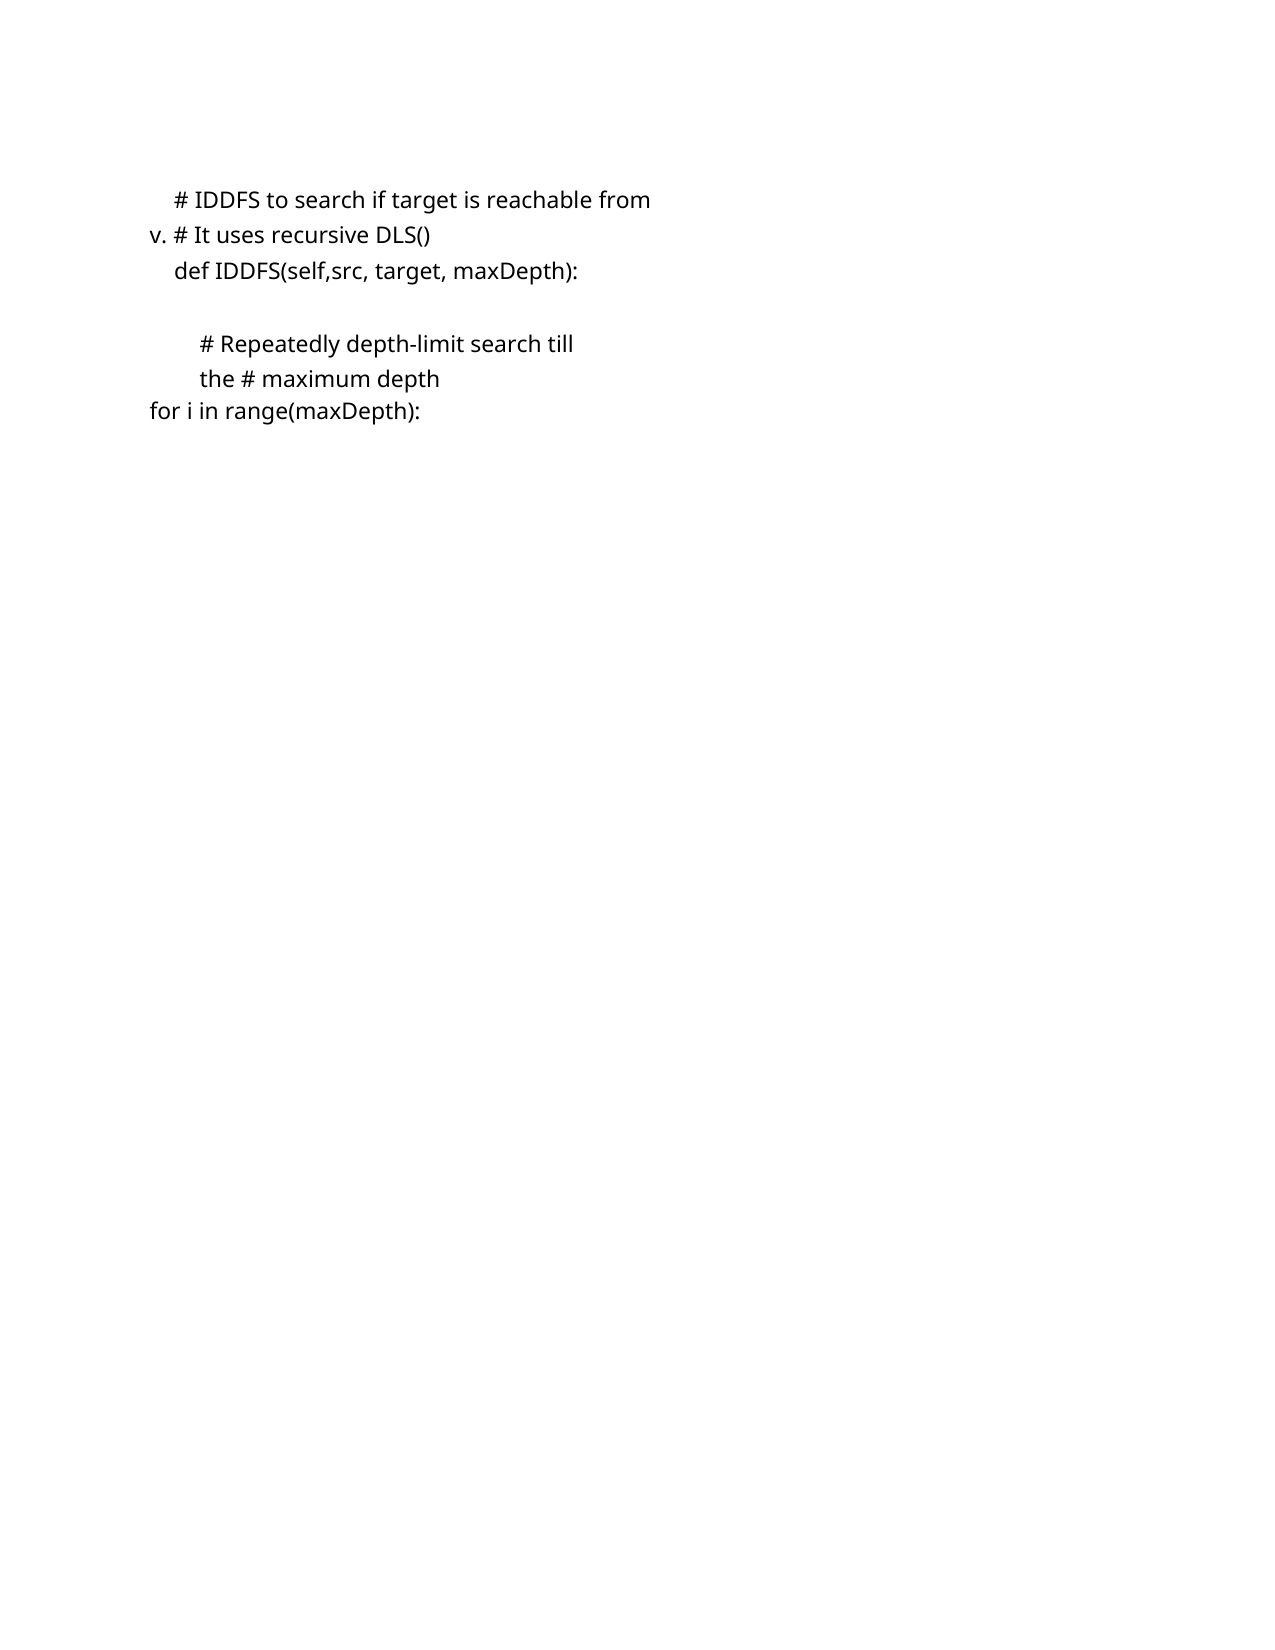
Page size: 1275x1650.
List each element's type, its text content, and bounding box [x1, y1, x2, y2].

text # Repeatedly depth-limit search till the # maximum depth [199, 328, 590, 394]
text def IDDFS(self,src, target, maxDepth): [174, 254, 1137, 286]
text # IDDFS to search if target is reachable from v. # It uses recursive DLS() [149, 184, 653, 250]
text for i in range(maxDepth): [149, 398, 1137, 424]
